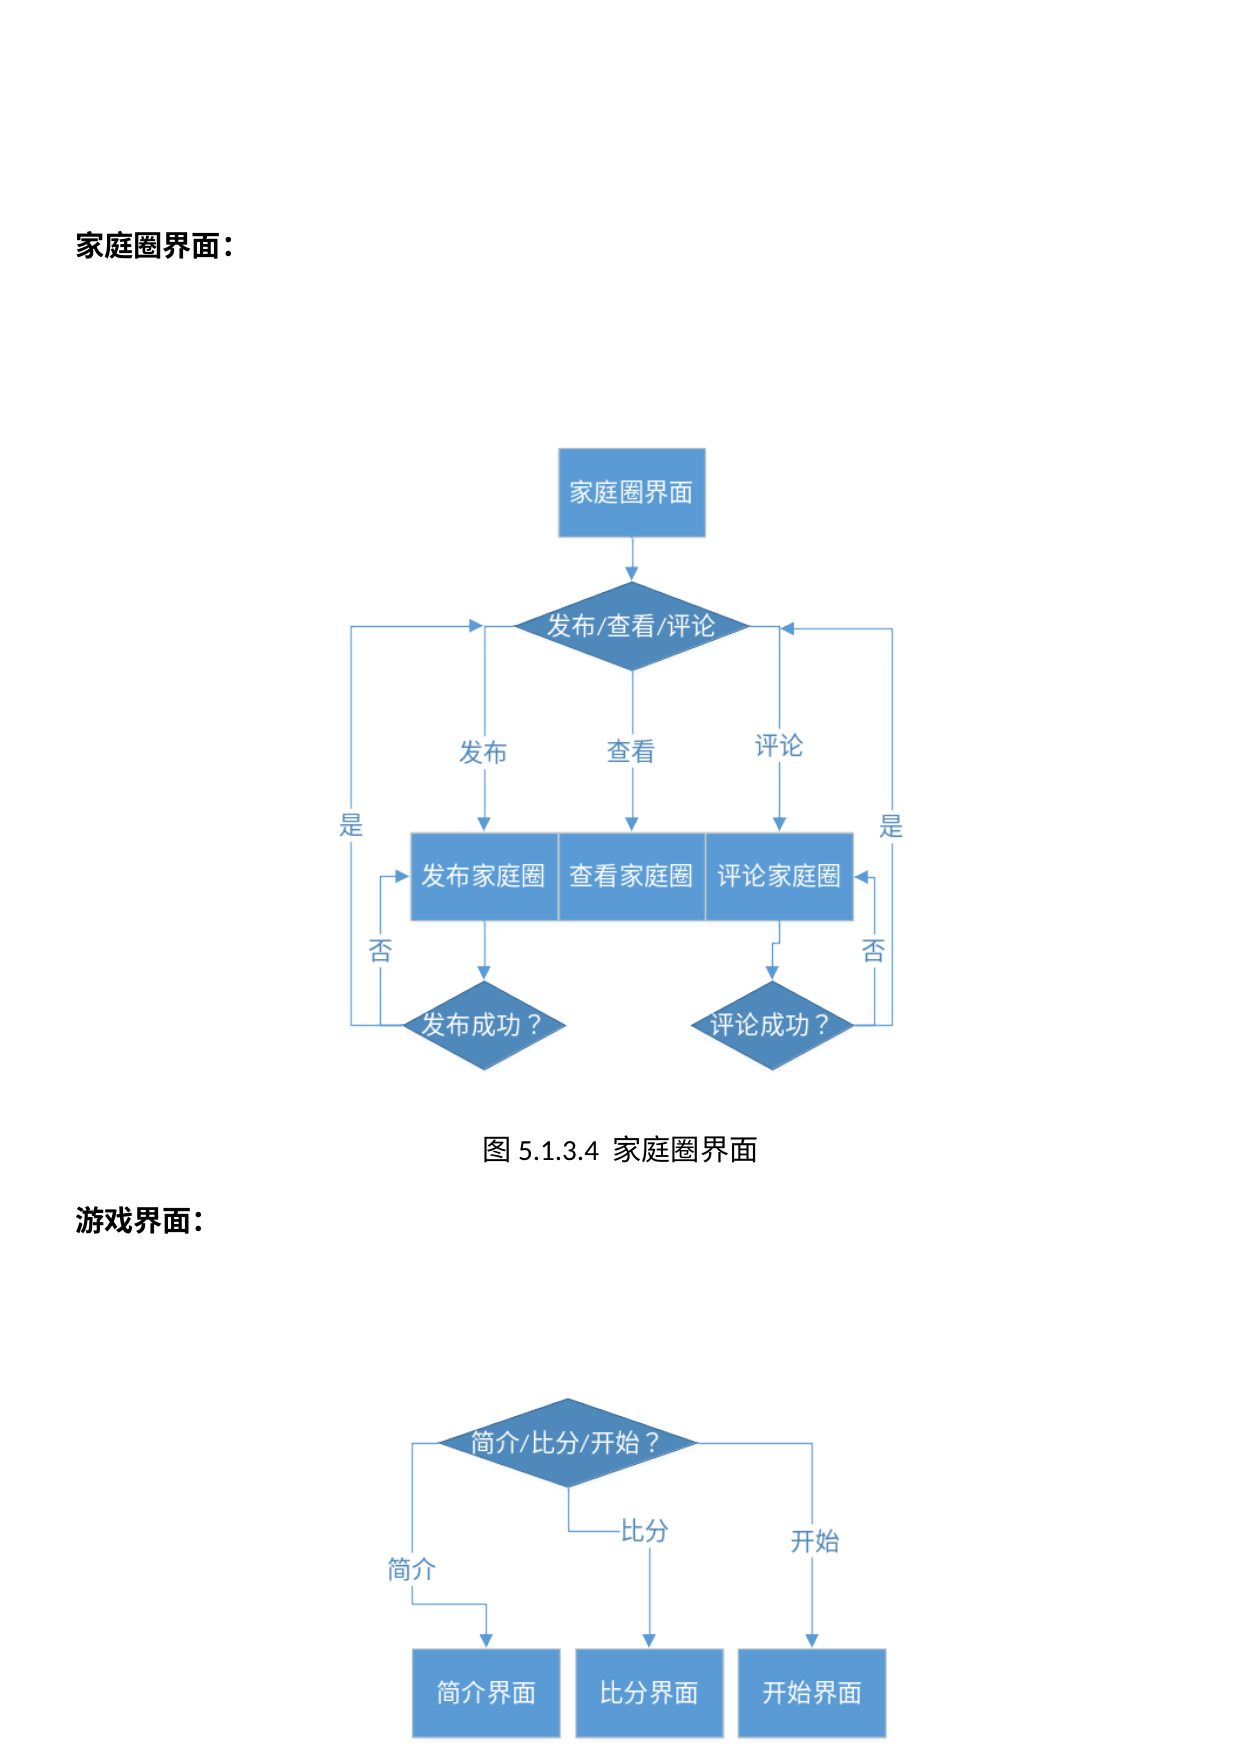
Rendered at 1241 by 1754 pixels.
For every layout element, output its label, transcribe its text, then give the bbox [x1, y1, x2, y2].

text 家庭圈界面： [75, 211, 1165, 276]
text 游戏界面： [75, 1186, 1165, 1251]
